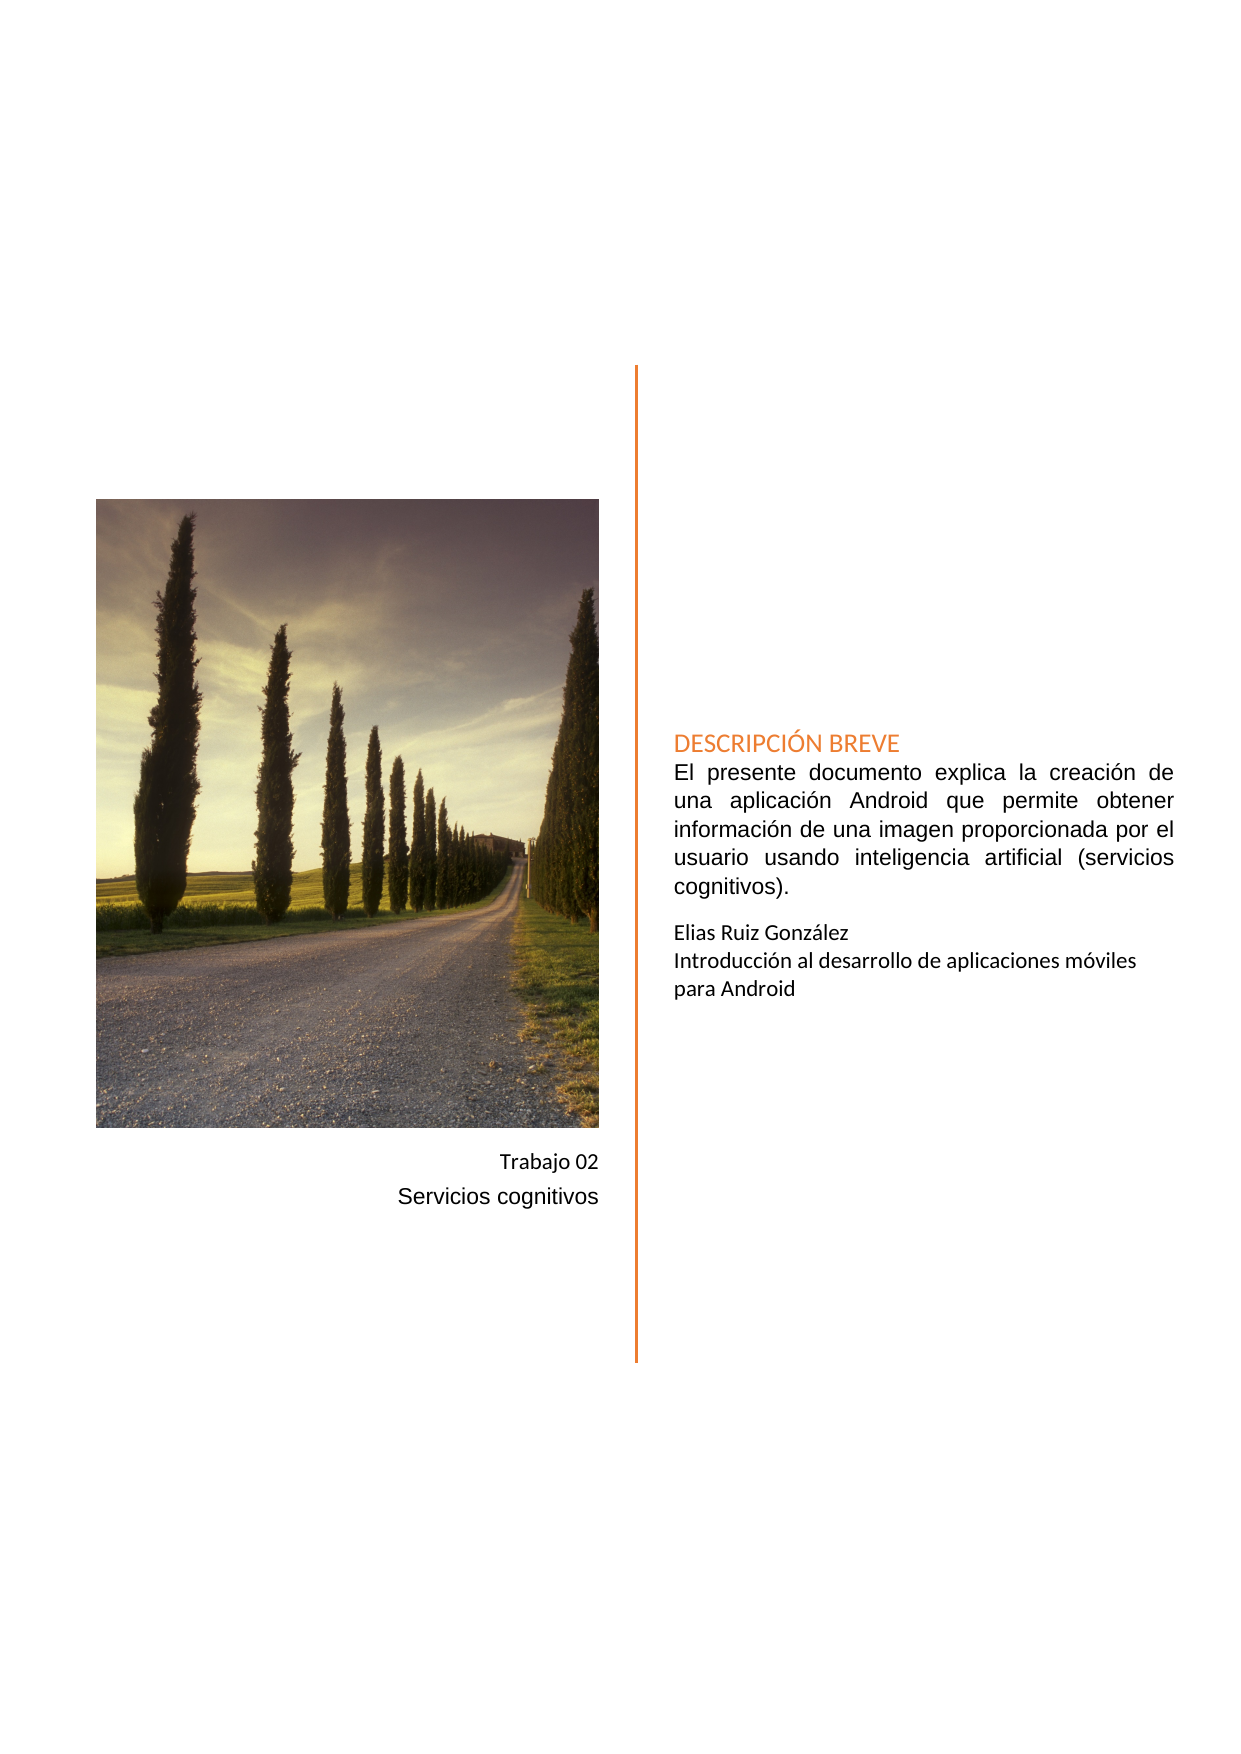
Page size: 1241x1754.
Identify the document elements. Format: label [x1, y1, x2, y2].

picture [96, 499, 599, 1128]
